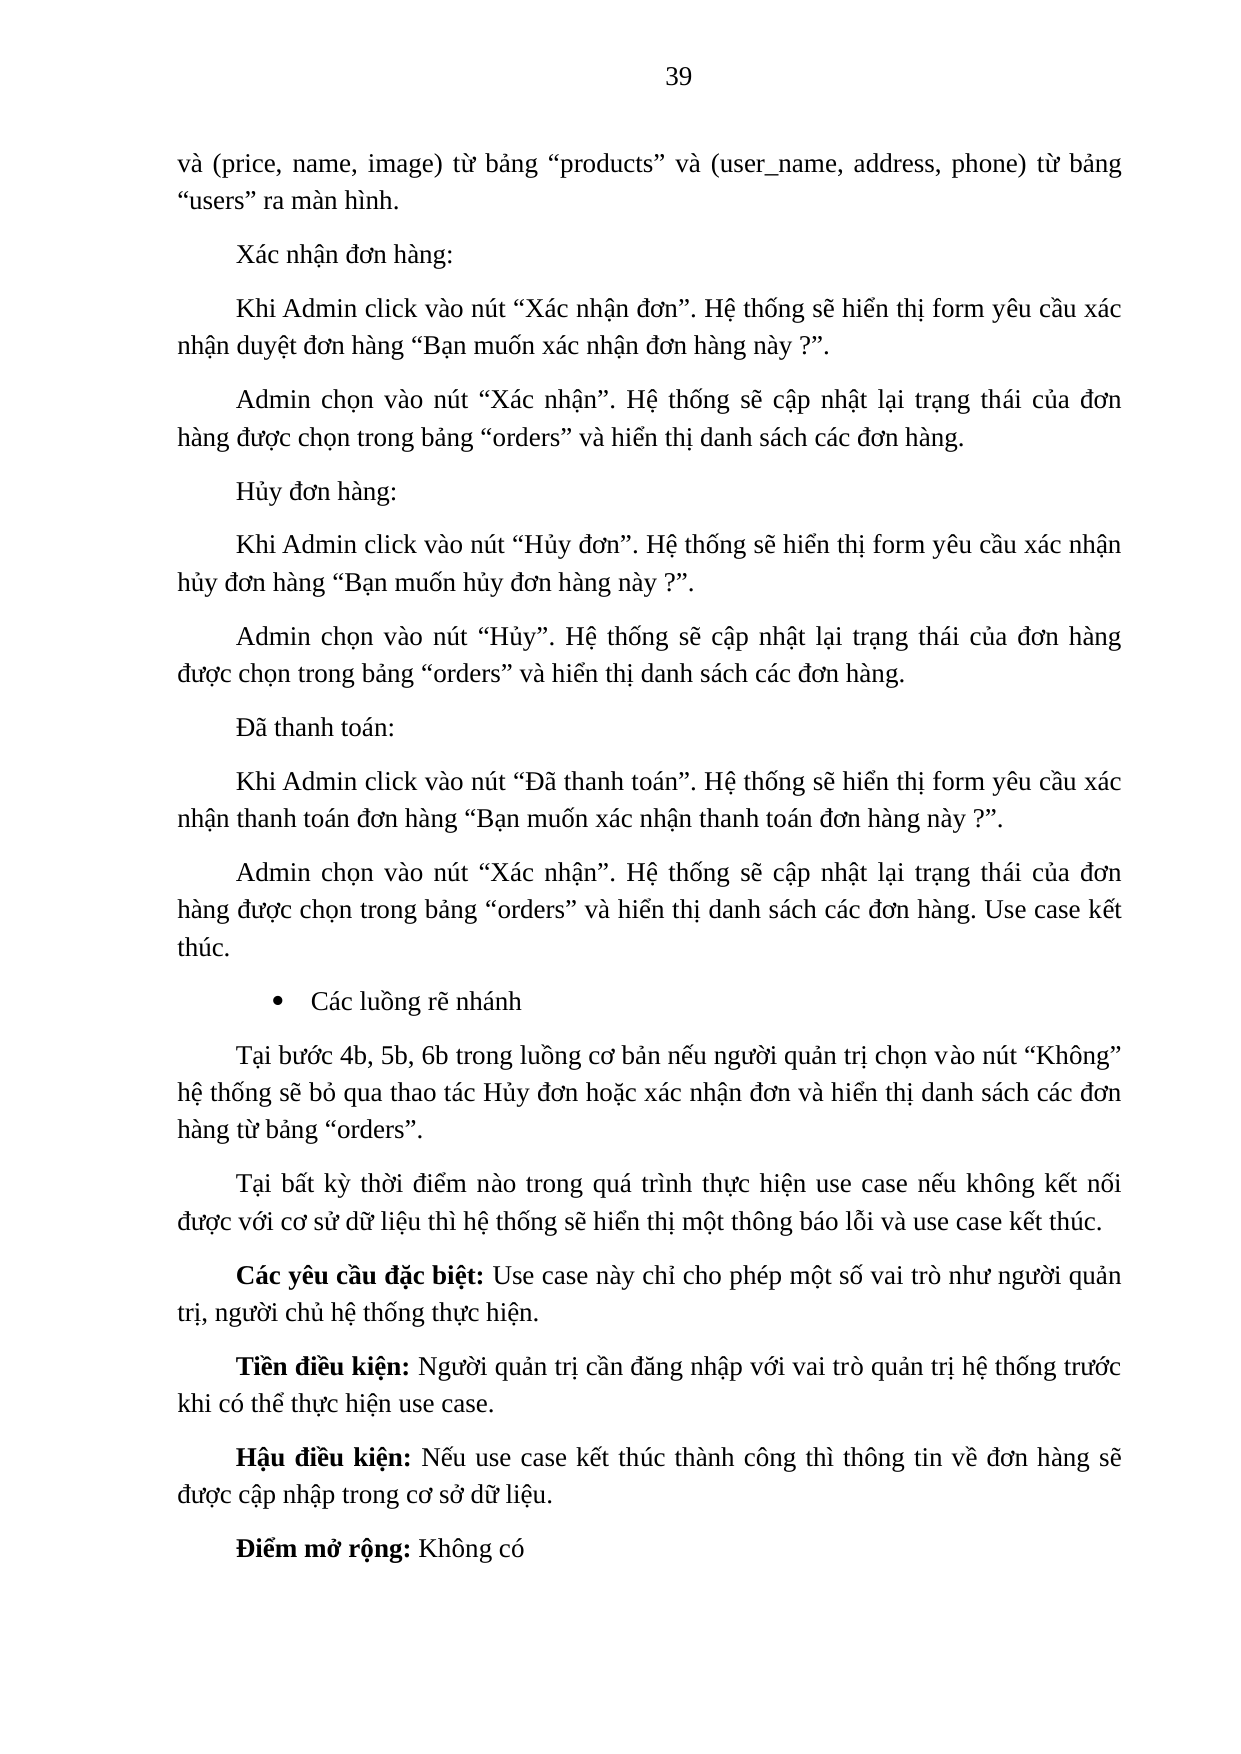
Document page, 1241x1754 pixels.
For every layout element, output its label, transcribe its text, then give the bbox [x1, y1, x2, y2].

text Admin chọn vào nút “Xác nhận”. Hệ thống sẽ cập nhật lại trạng thái của đơn hàng được chọn trong bảng “orders” và hiển thị danh sách các đơn hàng. [177, 383, 1122, 452]
text Hậu điều kiện: Nếu use case kết thúc thành công thì thông tin về đơn hàng sẽ được cập nhập trong cơ sở dữ liệu. [177, 1441, 1122, 1510]
text Tại bước 4b, 5b, 6b trong luồng cơ bản nếu người quản trị chọn vào nút “Không” hệ thống sẽ bỏ qua thao tác Hủy đơn hoặc xác nhận đơn và hiển thị danh sách các đơn hàng từ bảng “orders”. [177, 1039, 1122, 1145]
text Đã thanh toán: [177, 711, 1122, 742]
list Các luồng rẽ nhánh [273, 985, 1122, 1016]
text Hủy đơn hàng: [177, 475, 1122, 506]
text Admin chọn vào nút “Hủy”. Hệ thống sẽ cập nhật lại trạng thái của đơn hàng được chọn trong bảng “orders” và hiển thị danh sách các đơn hàng. [177, 620, 1122, 688]
text Tại bất kỳ thời điểm nào trong quá trình thực hiện use case nếu không kết nối được với cơ sử dữ liệu thì hệ thống sẽ hiển thị một thông báo lỗi và use case kết thúc. [177, 1168, 1122, 1236]
text Tiền điều kiện: Người quản trị cần đăng nhập với vai trò quản trị hệ thống trước khi có thể thực hiện use case. [177, 1350, 1122, 1418]
text Khi Admin click vào nút “Hủy đơn”. Hệ thống sẽ hiển thị form yêu cầu xác nhận hủy đơn hàng “Bạn muốn hủy đơn hàng này ?”. [177, 529, 1122, 597]
text Điểm mở rộng: Không có [177, 1533, 1122, 1564]
text Khi Admin click vào nút “Đã thanh toán”. Hệ thống sẽ hiển thị form yêu cầu xác nhận thanh toán đơn hàng “Bạn muốn xác nhận thanh toán đơn hàng này ?”. [177, 765, 1122, 833]
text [177, 147, 1122, 215]
text Xác nhận đơn hàng: [177, 238, 1122, 269]
text Khi Admin click vào nút “Xác nhận đơn”. Hệ thống sẽ hiển thị form yêu cầu xác nhận duyệt đơn hàng “Bạn muốn xác nhận đơn hàng này ?”. [177, 292, 1122, 361]
text Admin chọn vào nút “Xác nhận”. Hệ thống sẽ cập nhật lại trạng thái của đơn hàng được chọn trong bảng “orders” và hiển thị danh sách các đơn hàng. Use case kết thúc. [177, 856, 1122, 962]
text Các yêu cầu đặc biệt: Use case này chỉ cho phép một số vai trò như người quản trị, người chủ hệ thống thực hiện. [177, 1259, 1122, 1327]
